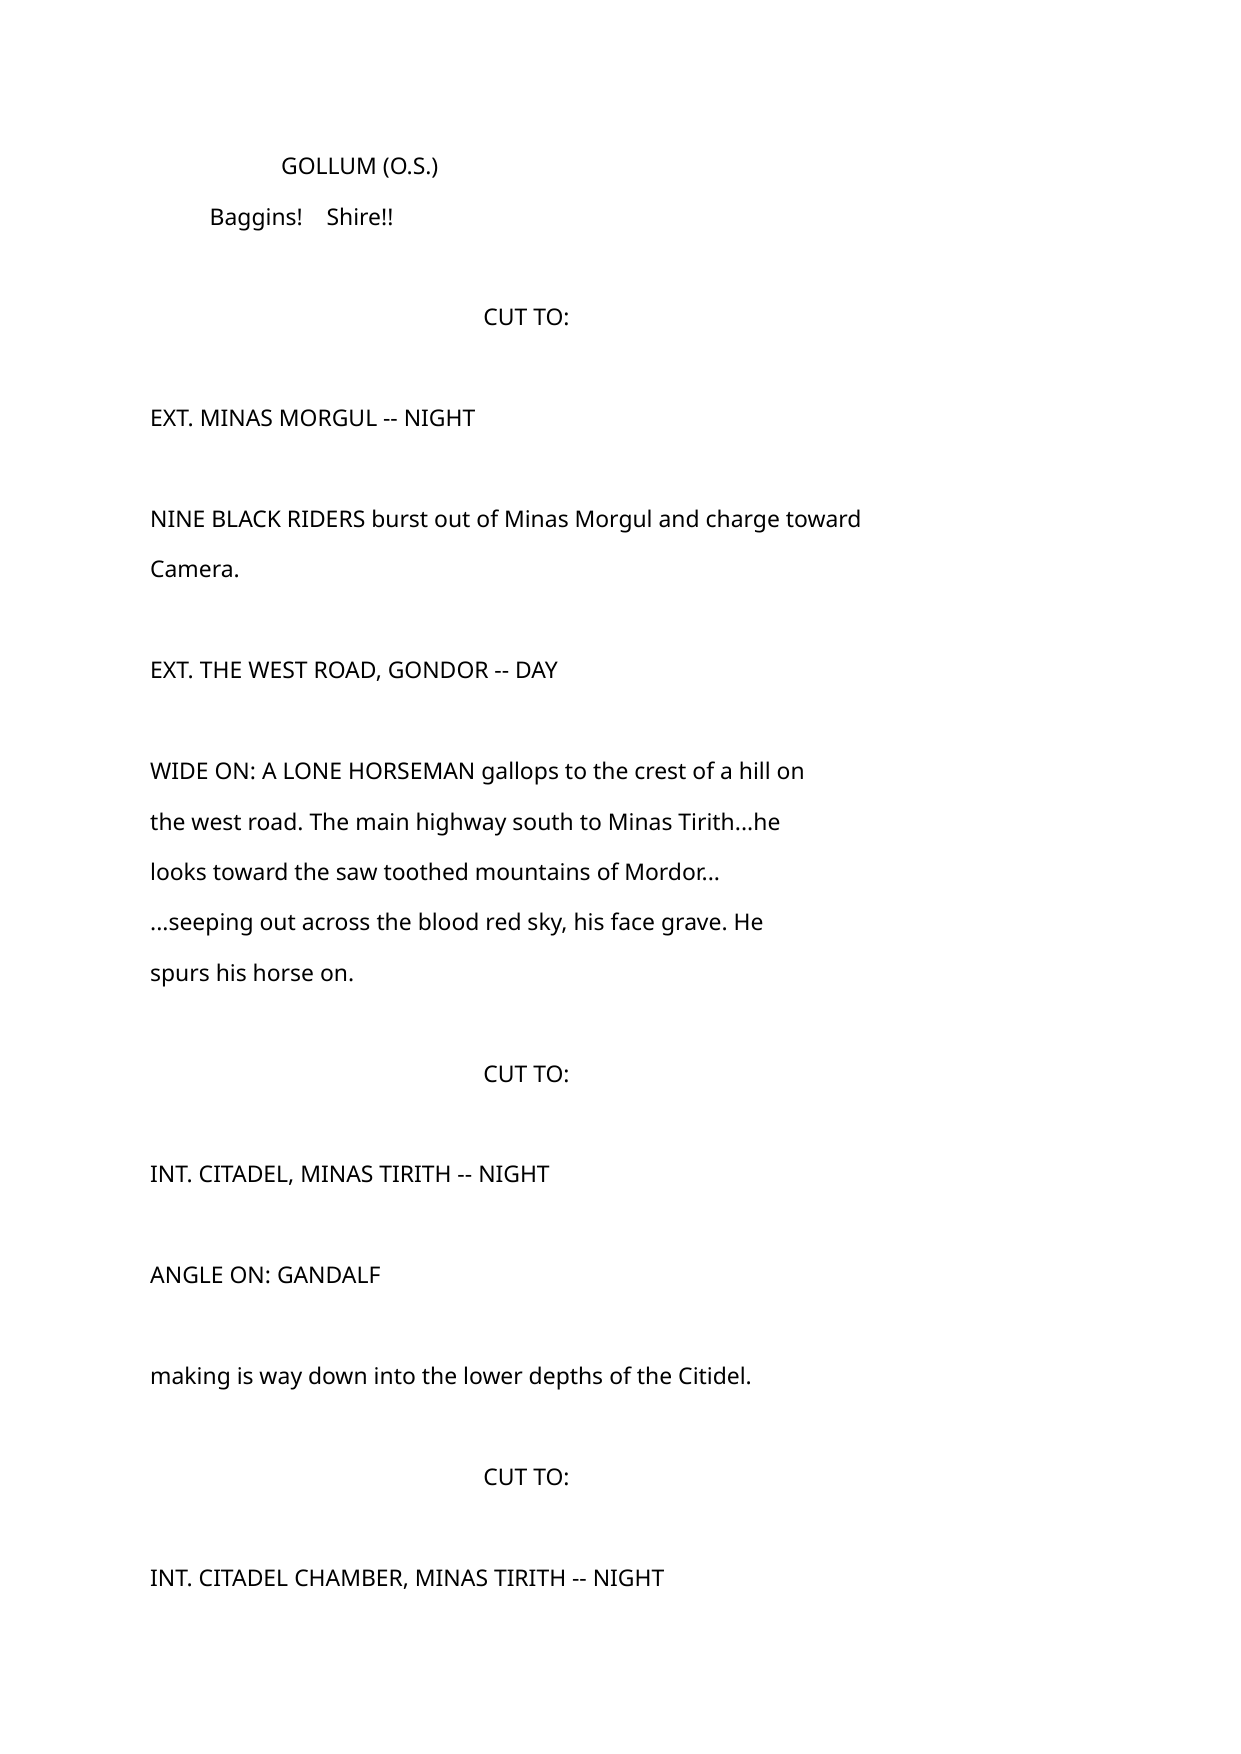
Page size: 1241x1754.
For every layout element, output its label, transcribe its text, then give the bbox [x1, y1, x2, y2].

text looks toward the saw toothed mountains of Mordor... [150, 856, 1090, 887]
text GOLLUM (O.S.) [150, 150, 1090, 181]
text INT. CITADEL, MINAS TIRITH -- NIGHT [150, 1158, 1090, 1189]
text ANGLE ON: GANDALF [150, 1259, 1090, 1290]
text CUT TO: [150, 1057, 1090, 1089]
text EXT. MINAS MORGUL -- NIGHT [150, 402, 1090, 433]
text spurs his horse on. [150, 957, 1090, 988]
text making is way down into the lower depths of the Citidel. [150, 1360, 1090, 1391]
text WIDE ON: A LONE HORSEMAN gallops to the crest of a hill on [150, 755, 1090, 786]
text CUT TO: [150, 301, 1090, 332]
text Baggins! Shire!! [150, 200, 1090, 232]
text Camera. [150, 553, 1090, 584]
text the west road. The main highway south to Minas Tirith...he [150, 805, 1090, 837]
text NINE BLACK RIDERS burst out of Minas Morgul and charge toward [150, 503, 1090, 534]
text ...seeping out across the blood red sky, his face grave. He [150, 906, 1090, 937]
text EXT. THE WEST ROAD, GONDOR -- DAY [150, 654, 1090, 685]
text INT. CITADEL CHAMBER, MINAS TIRITH -- NIGHT [150, 1562, 1090, 1593]
text CUT TO: [150, 1461, 1090, 1492]
